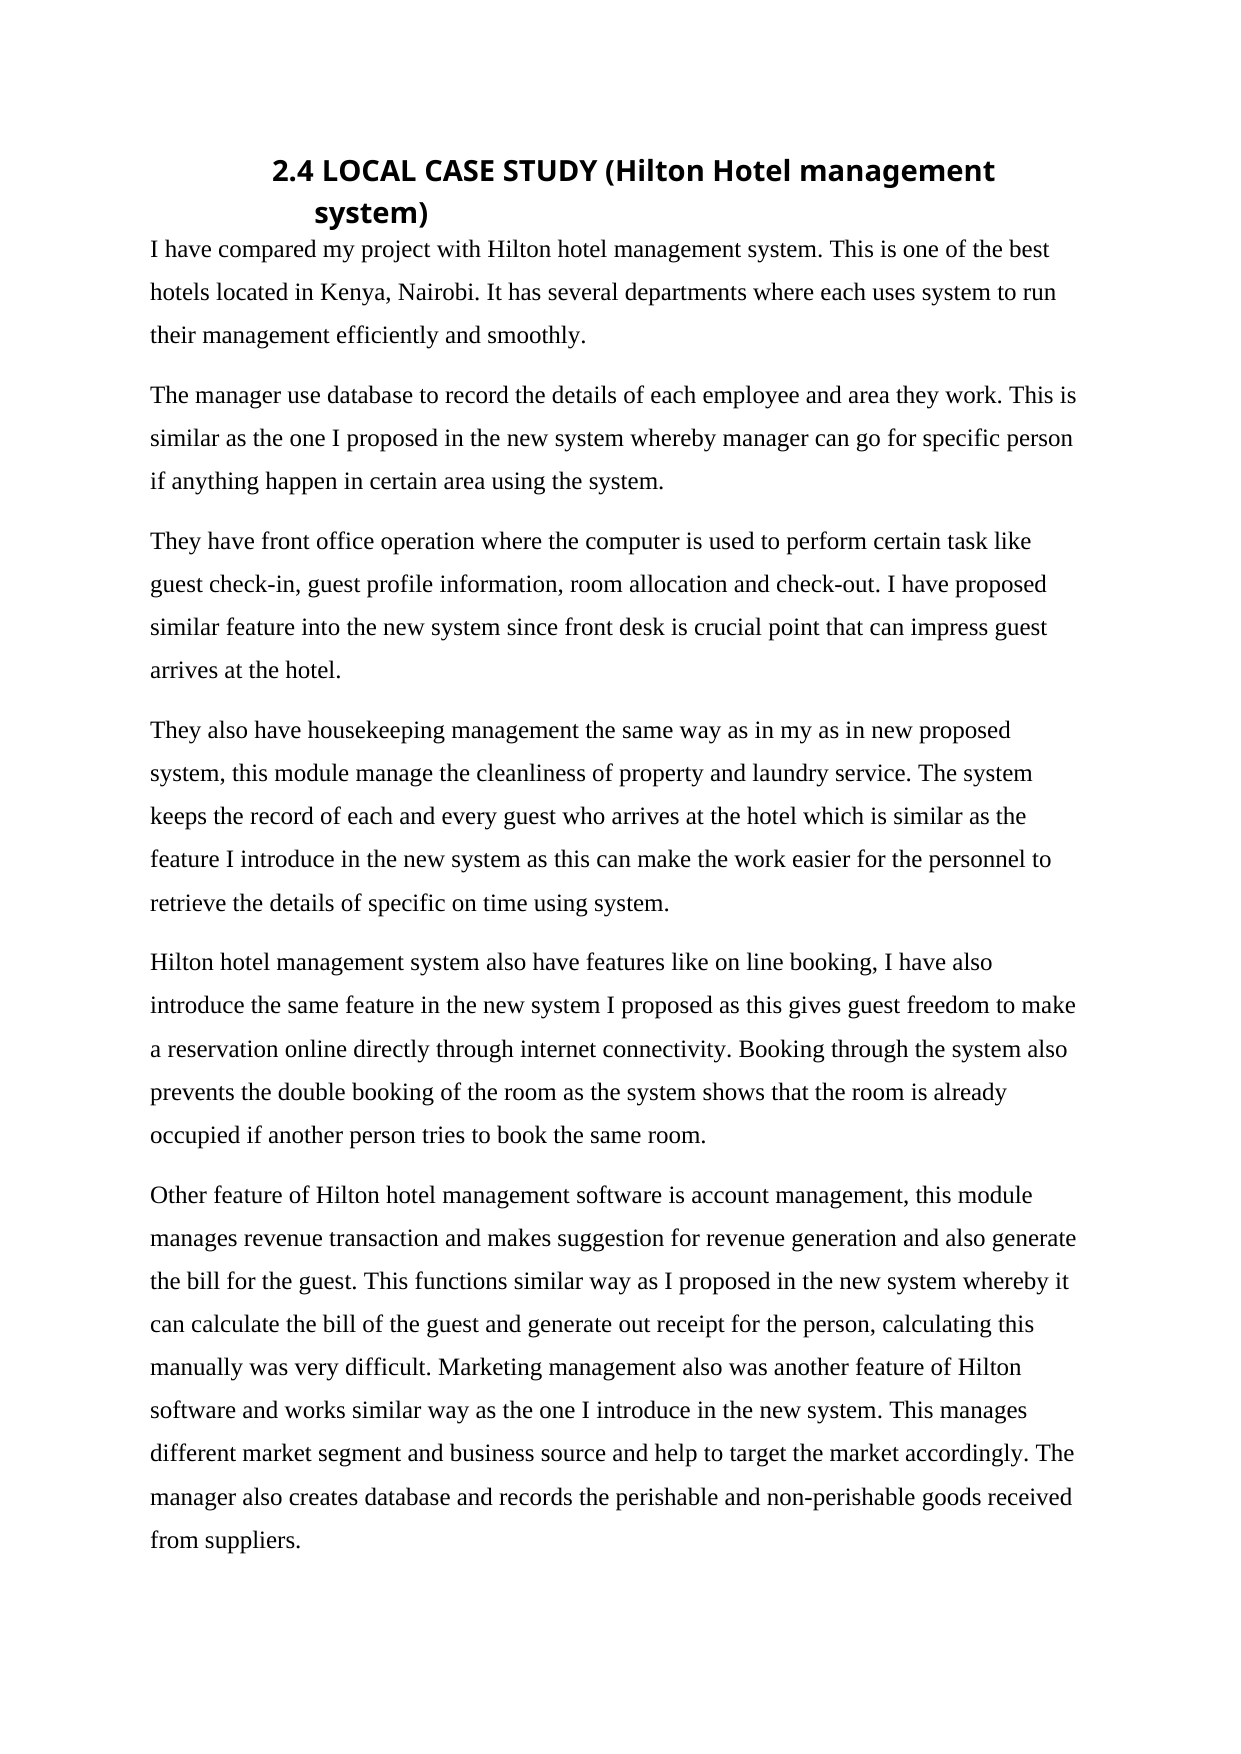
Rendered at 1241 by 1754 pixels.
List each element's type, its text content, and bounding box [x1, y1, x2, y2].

text They also have housekeeping management the same way as in my as in new proposed system, this module manage the cleanliness of property and laundry service. The system keeps the record of each and every guest who arrives at the hotel which is similar as the feature I introduce in the new system as this can make the work easier for the personnel to retrieve the details of specific on time using system. [150, 715, 1090, 916]
text Hilton hotel management system also have features like on line booking, I have also introduce the same feature in the new system I proposed as this gives guest freedom to make a reservation online directly through internet connectivity. Booking through the system also prevents the double booking of the room as the system shows that the room is already occupied if another person tries to book the same room. [150, 947, 1090, 1149]
text They have front office operation where the computer is used to perform certain task like guest check-in, guest profile information, room allocation and check-out. I have proposed similar feature into the new system since front desk is crucial point that can impress guest arrives at the hotel. [150, 526, 1090, 684]
text The manager use database to record the details of each employee and area they work. This is similar as the one I proposed in the new system whereby manager can go for specific person if anything happen in certain area using the system. [150, 380, 1090, 495]
text I have compared my project with Hilton hotel management system. This is one of the best hotels located in Kenya, Nairobi. It has several departments where each uses system to run their management efficiently and smoothly. [150, 234, 1090, 349]
subtitle LOCAL CASE STUDY (Hilton Hotel management system) [272, 150, 1090, 232]
text Other feature of Hilton hotel management software is account management, this module manages revenue transaction and makes suggestion for revenue generation and also generate the bill for the guest. This functions similar way as I proposed in the new system whereby it can calculate the bill of the guest and generate out receipt for the person, calculating this manually was very difficult. Marketing management also was another feature of Hilton software and works similar way as the one I introduce in the new system. This manages different market segment and business source and help to target the market accordingly. The manager also creates database and records the perishable and non-perishable goods received from suppliers. [150, 1180, 1090, 1553]
